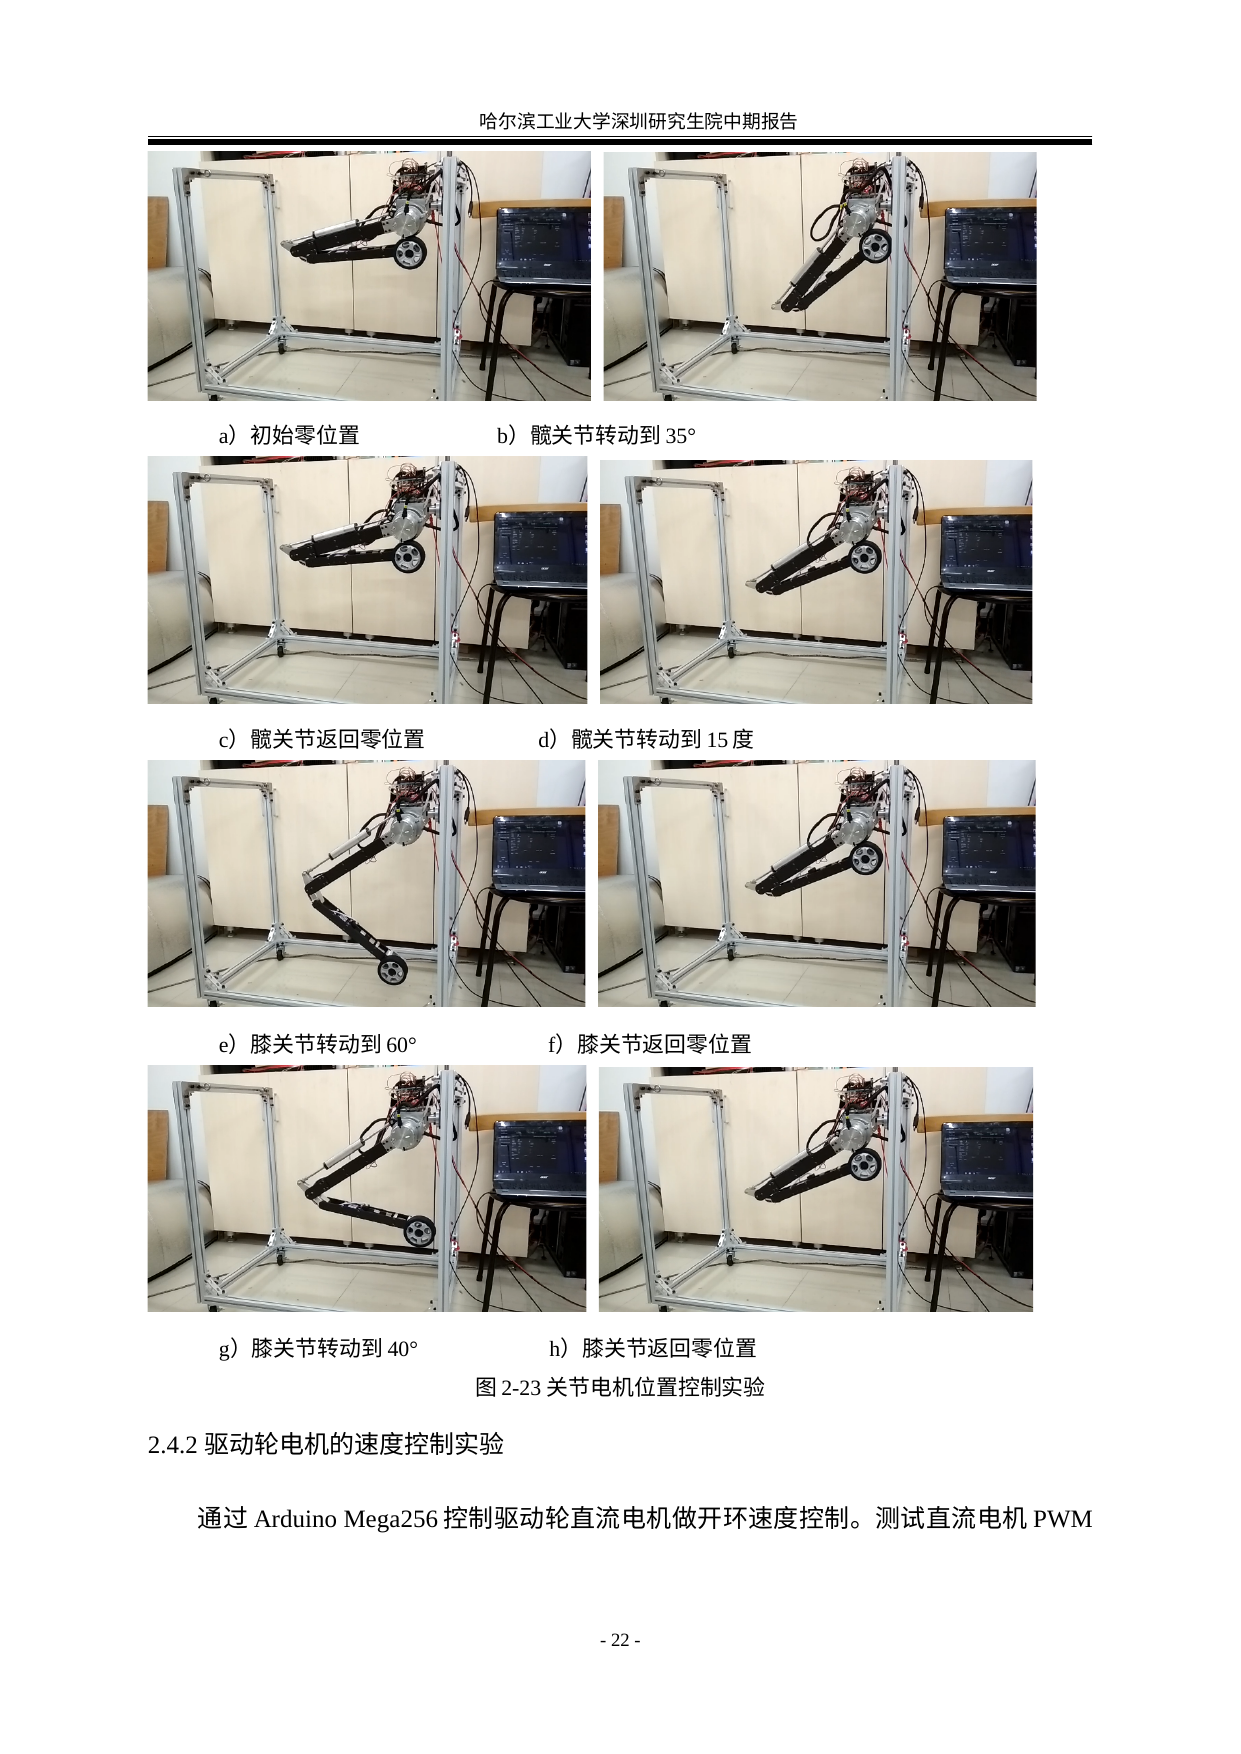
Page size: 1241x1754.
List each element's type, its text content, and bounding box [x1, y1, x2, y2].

picture [603, 152, 1037, 401]
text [148, 1484, 1092, 1549]
picture [598, 1067, 1034, 1312]
text 图2-23 关节电机位置控制实验 [148, 1369, 1092, 1402]
text g）膝关节转动到40° h）膝关节返回零位置 [148, 1331, 1092, 1363]
picture [147, 1065, 587, 1312]
picture [147, 760, 586, 1007]
text e）膝关节转动到60° f）膝关节返回零位置 [148, 1026, 1092, 1059]
picture [600, 460, 1033, 704]
subtitle 2.4.2 驱动轮电机的速度控制实验 [148, 1424, 1092, 1461]
text c）髋关节返回零位置 d）髋关节转动到15度 [148, 722, 1092, 754]
text a）初始零位置 b）髋关节转动到35° [148, 417, 1092, 450]
picture [598, 760, 1036, 1007]
picture [147, 456, 588, 704]
picture [147, 151, 591, 401]
